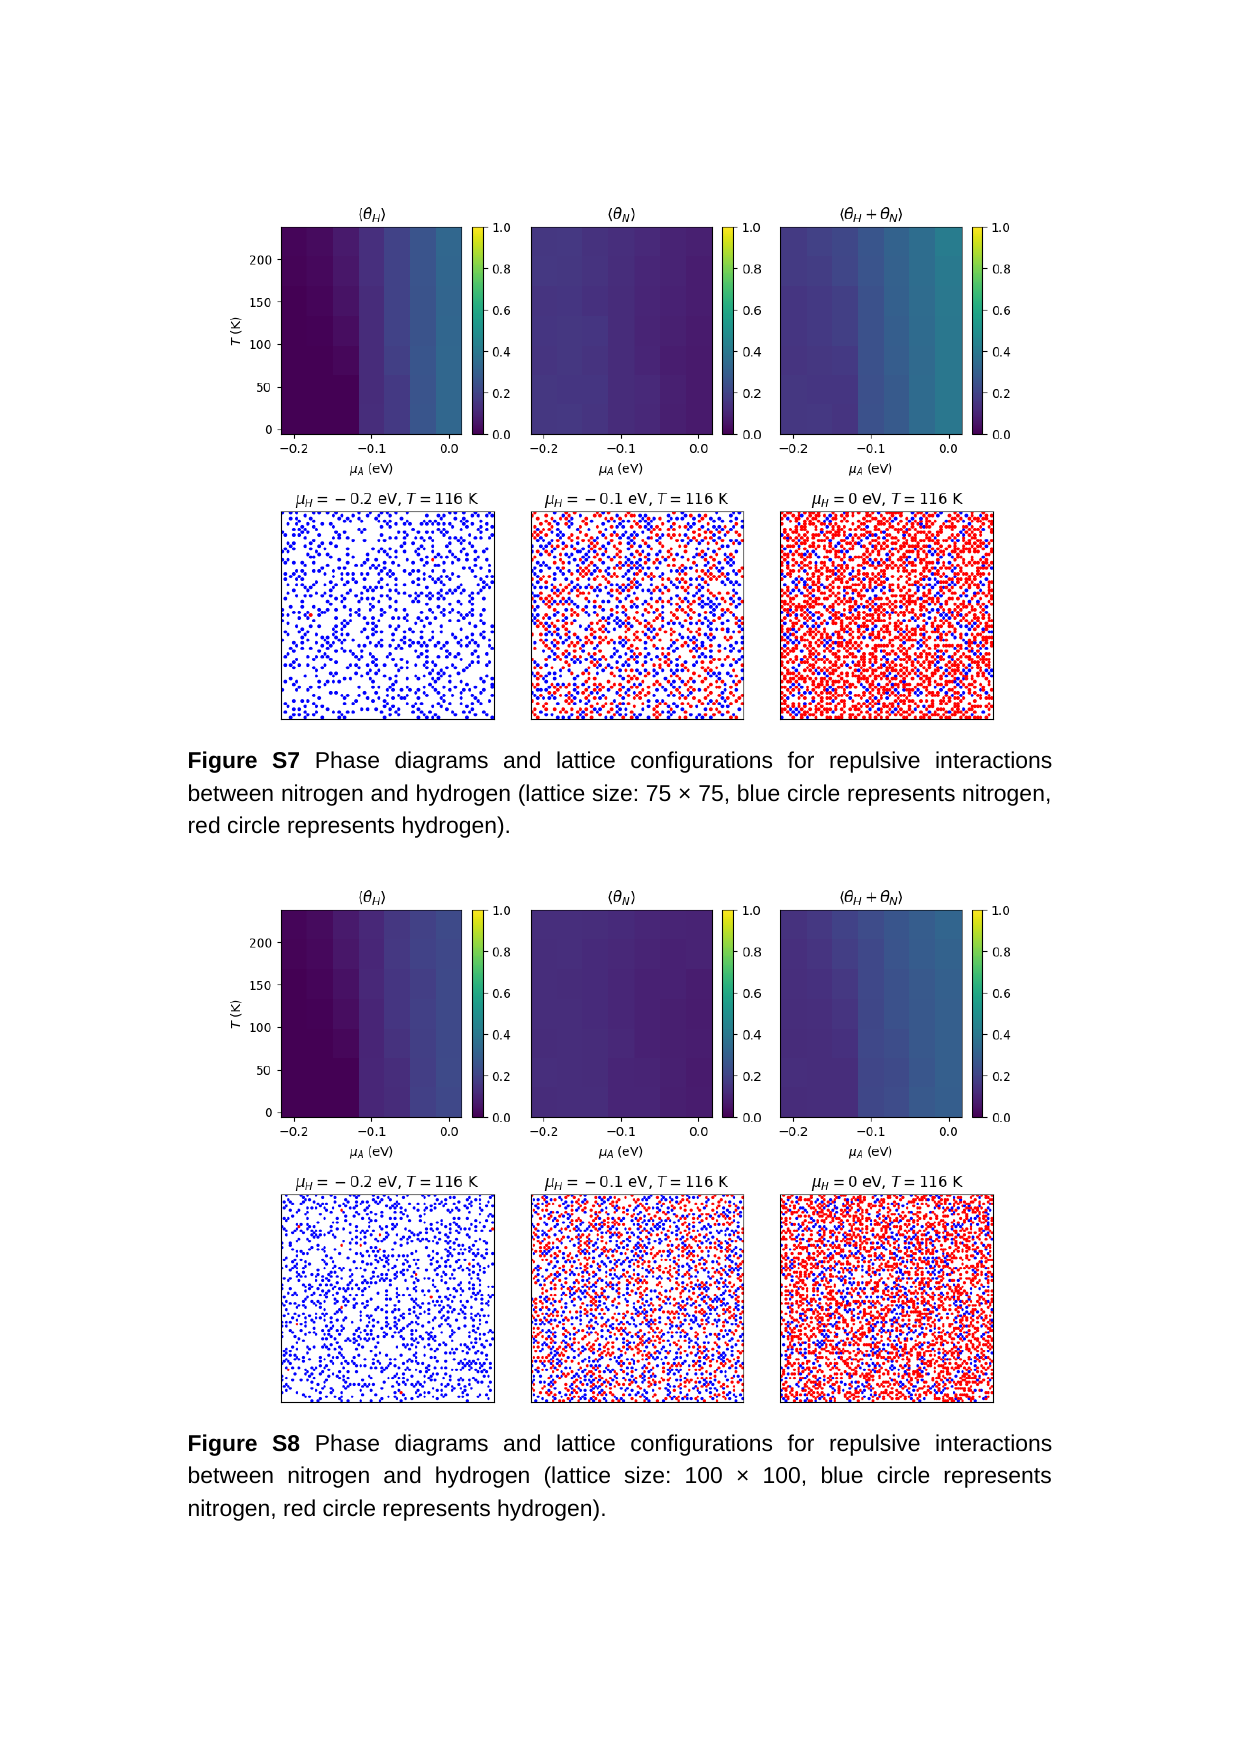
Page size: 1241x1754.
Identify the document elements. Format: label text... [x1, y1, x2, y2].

text Figure S7 Phase diagrams and lattice configurations for repulsive interactions between nitrogen and hydrogen (lattice size: 75 × 75, blue circle represents nitrogen, red circle represents hydrogen). [187, 744, 1053, 842]
picture [215, 191, 1025, 732]
picture [215, 874, 1025, 1415]
text Figure S8 Phase diagrams and lattice configurations for repulsive interactions between nitrogen and hydrogen (lattice size: 100 × 100, blue circle represents nitrogen, red circle represents hydrogen). [187, 1427, 1053, 1524]
